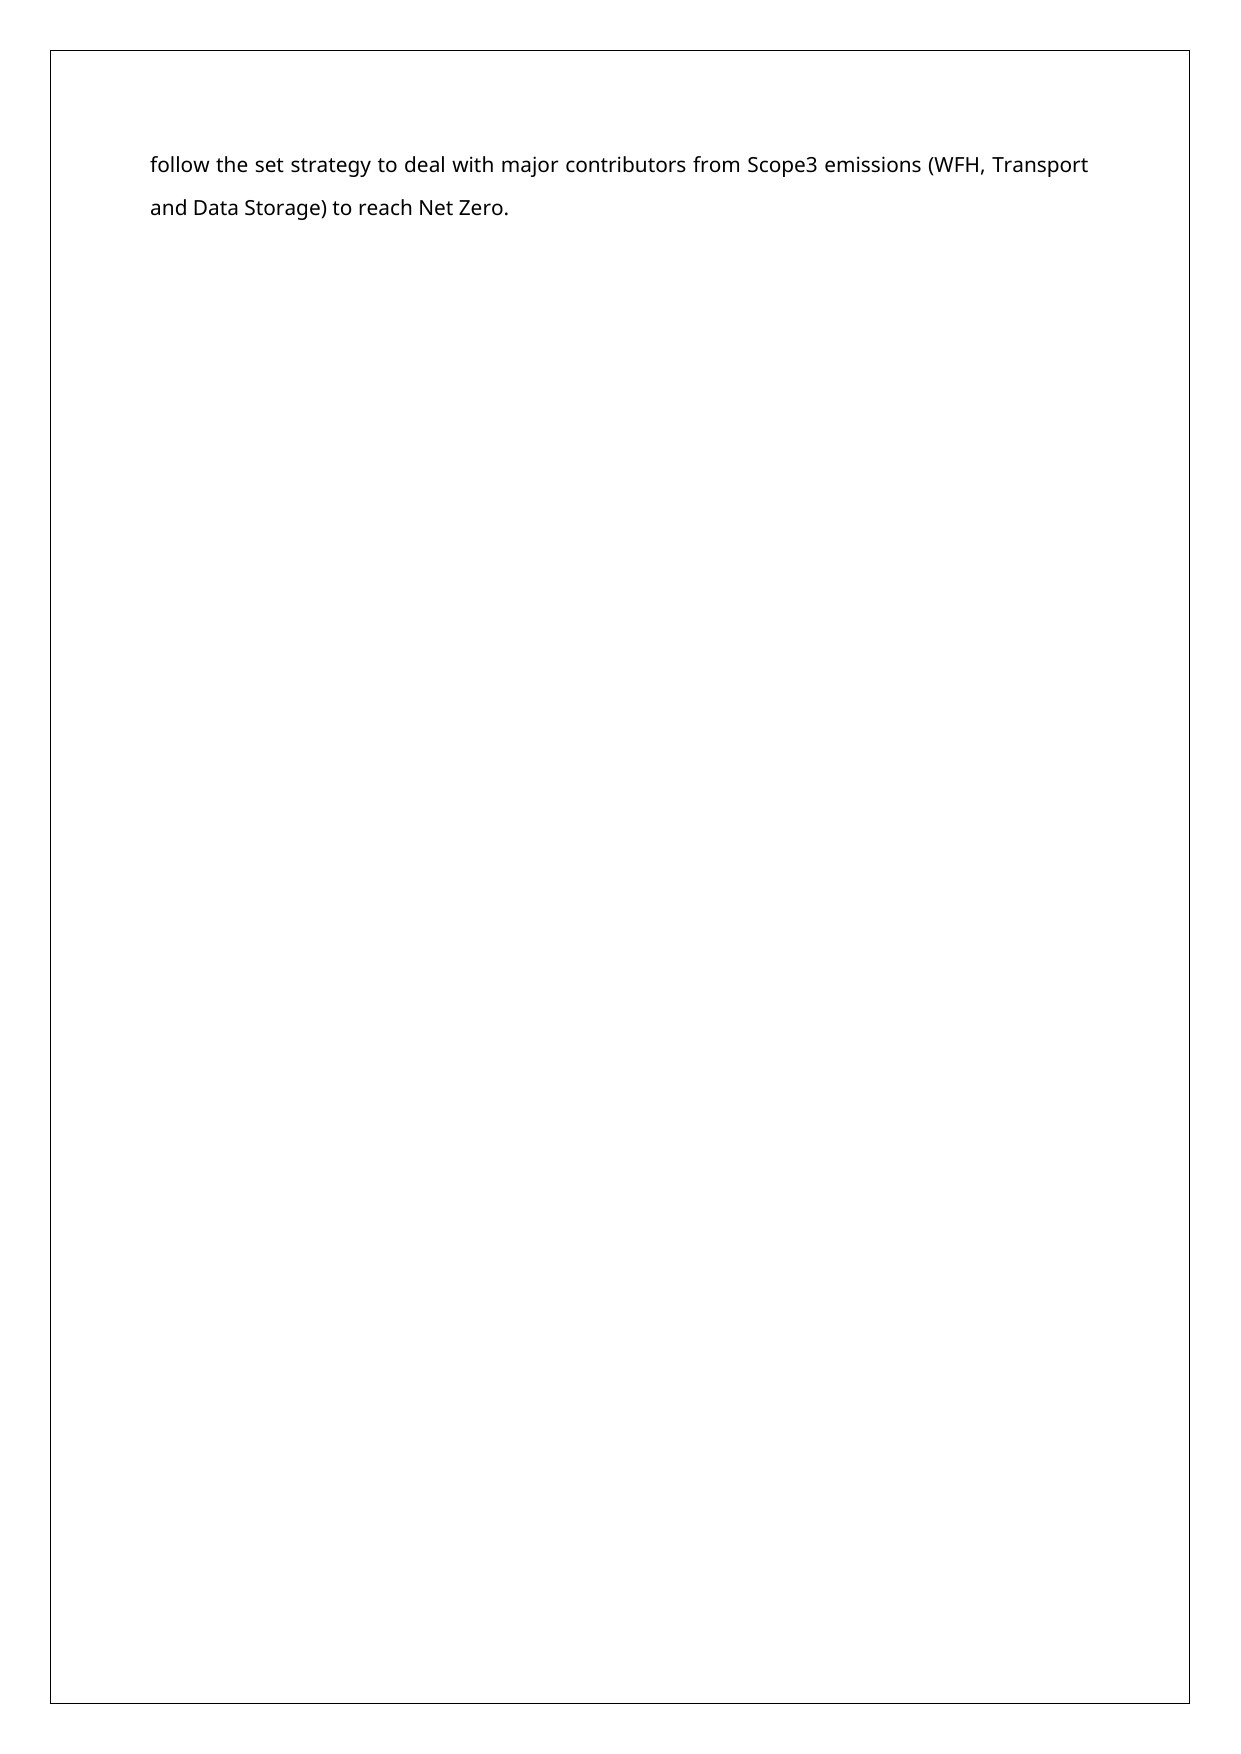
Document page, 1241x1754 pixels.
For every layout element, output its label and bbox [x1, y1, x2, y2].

text [150, 150, 1090, 221]
